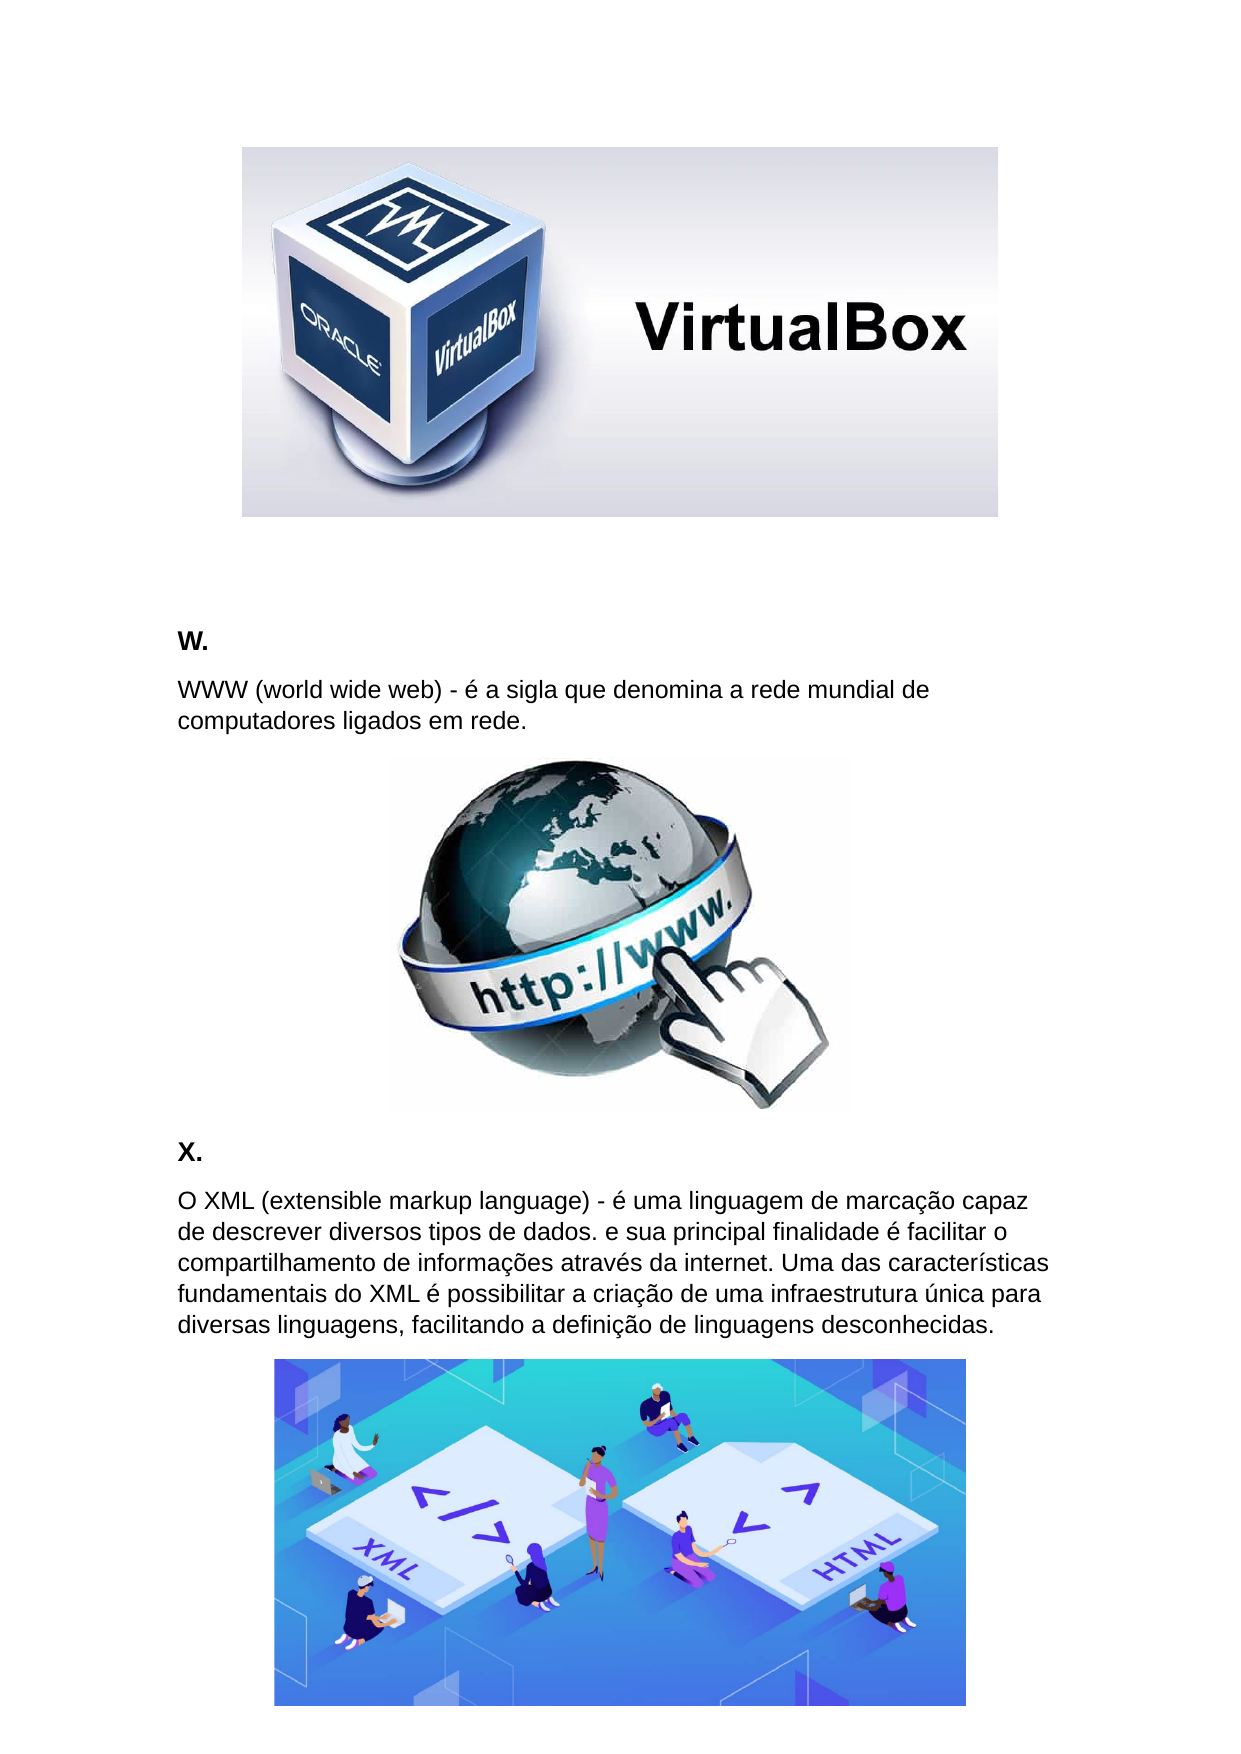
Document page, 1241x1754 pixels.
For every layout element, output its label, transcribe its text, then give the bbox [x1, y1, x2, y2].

text O XML (extensible markup language) - é uma linguagem de marcação capaz de descrever diversos tipos de dados. e sua principal finalidade é facilitar o compartilhamento de informações através da internet. Uma das características fundamentais do XML é possibilitar a criação de uma infraestrutura única para diversas linguagens, facilitando a definição de linguagens desconhecidas. [177, 1186, 1063, 1339]
picture [390, 757, 850, 1112]
picture [242, 147, 999, 517]
text WWW (world wide web) - é a sigla que denomina a rede mundial de computadores ligados em rede. [177, 675, 1063, 735]
text W. [177, 625, 1063, 656]
picture [274, 1359, 966, 1706]
text X. [177, 1136, 1063, 1167]
